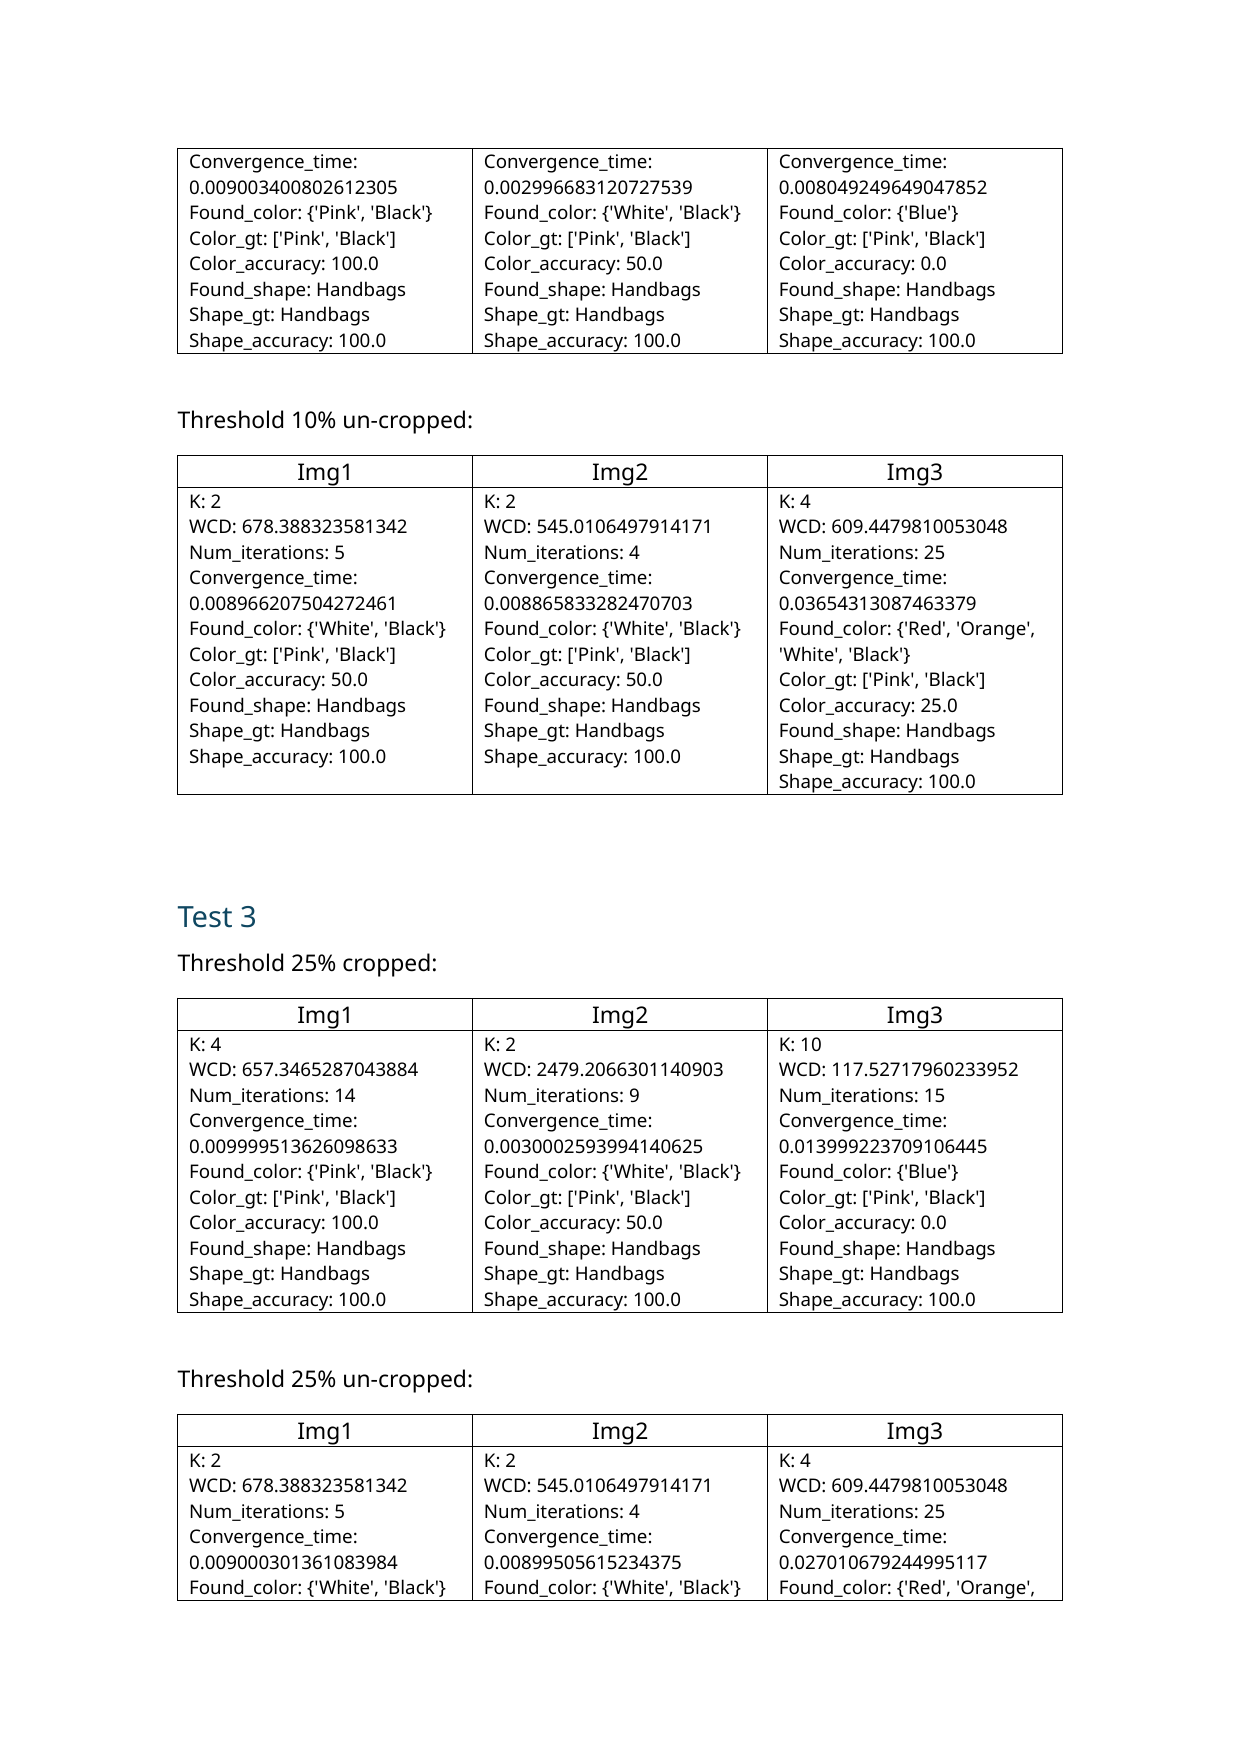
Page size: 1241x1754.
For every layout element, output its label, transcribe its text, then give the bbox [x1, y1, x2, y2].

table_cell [768, 149, 1062, 353]
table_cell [473, 149, 767, 353]
table_cell K: 2 WCD: 545.0106497914171 Num_iterations: 4 Convergence_time: 0.008865833282470703 Found_color: {'White', 'Black'} Color_gt: ['Pink', 'Black'] Color_accuracy: 50.0 Found_shape: Handbags Shape_gt: Handbags Shape_accuracy: 100.0 [473, 488, 767, 794]
table_header Img1 [178, 999, 472, 1030]
table_header Img3 [768, 1415, 1062, 1446]
text Threshold 10% un-cropped: [177, 404, 1063, 436]
table_header Img2 [473, 1415, 767, 1446]
text Threshold 25% cropped: [177, 947, 1063, 978]
table_header Img3 [768, 999, 1062, 1030]
text Threshold 25% un-cropped: [177, 1363, 1063, 1394]
table_cell K: 10 WCD: 117.52717960233952 Num_iterations: 15 Convergence_time: 0.013999223709106445 Found_color: {'Blue'} Color_gt: ['Pink', 'Black'] Color_accuracy: 0.0 Found_shape: Handbags Shape_gt: Handbags Shape_accuracy: 100.0 [768, 1031, 1062, 1312]
table_cell K: 2 WCD: 678.388323581342 Num_iterations: 5 Convergence_time: 0.008966207504272461 Found_color: {'White', 'Black'} Color_gt: ['Pink', 'Black'] Color_accuracy: 50.0 Found_shape: Handbags Shape_gt: Handbags Shape_accuracy: 100.0 [178, 488, 472, 794]
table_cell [473, 1447, 767, 1600]
table_cell K: 4 WCD: 657.3465287043884 Num_iterations: 14 Convergence_time: 0.009999513626098633 Found_color: {'Pink', 'Black'} Color_gt: ['Pink', 'Black'] Color_accuracy: 100.0 Found_shape: Handbags Shape_gt: Handbags Shape_accuracy: 100.0 [178, 1031, 472, 1312]
table_header Img2 [473, 999, 767, 1030]
table_header Img1 [178, 456, 472, 487]
table_cell K: 2 WCD: 2479.2066301140903 Num_iterations: 9 Convergence_time: 0.0030002593994140625 Found_color: {'White', 'Black'} Color_gt: ['Pink', 'Black'] Color_accuracy: 50.0 Found_shape: Handbags Shape_gt: Handbags Shape_accuracy: 100.0 [473, 1031, 767, 1312]
table_header Img1 [178, 1415, 472, 1446]
table_header Img3 [768, 456, 1062, 487]
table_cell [178, 1447, 472, 1600]
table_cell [768, 1447, 1062, 1600]
subtitle Test 3 [177, 896, 1063, 936]
table_header Img2 [473, 456, 767, 487]
table_cell K: 4 WCD: 609.4479810053048 Num_iterations: 25 Convergence_time: 0.03654313087463379 Found_color: {'Red', 'Orange', 'White', 'Black'} Color_gt: ['Pink', 'Black'] Color_accuracy: 25.0 Found_shape: Handbags Shape_gt: Handbags Shape_accuracy: 100.0 [768, 488, 1062, 794]
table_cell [178, 149, 472, 353]
